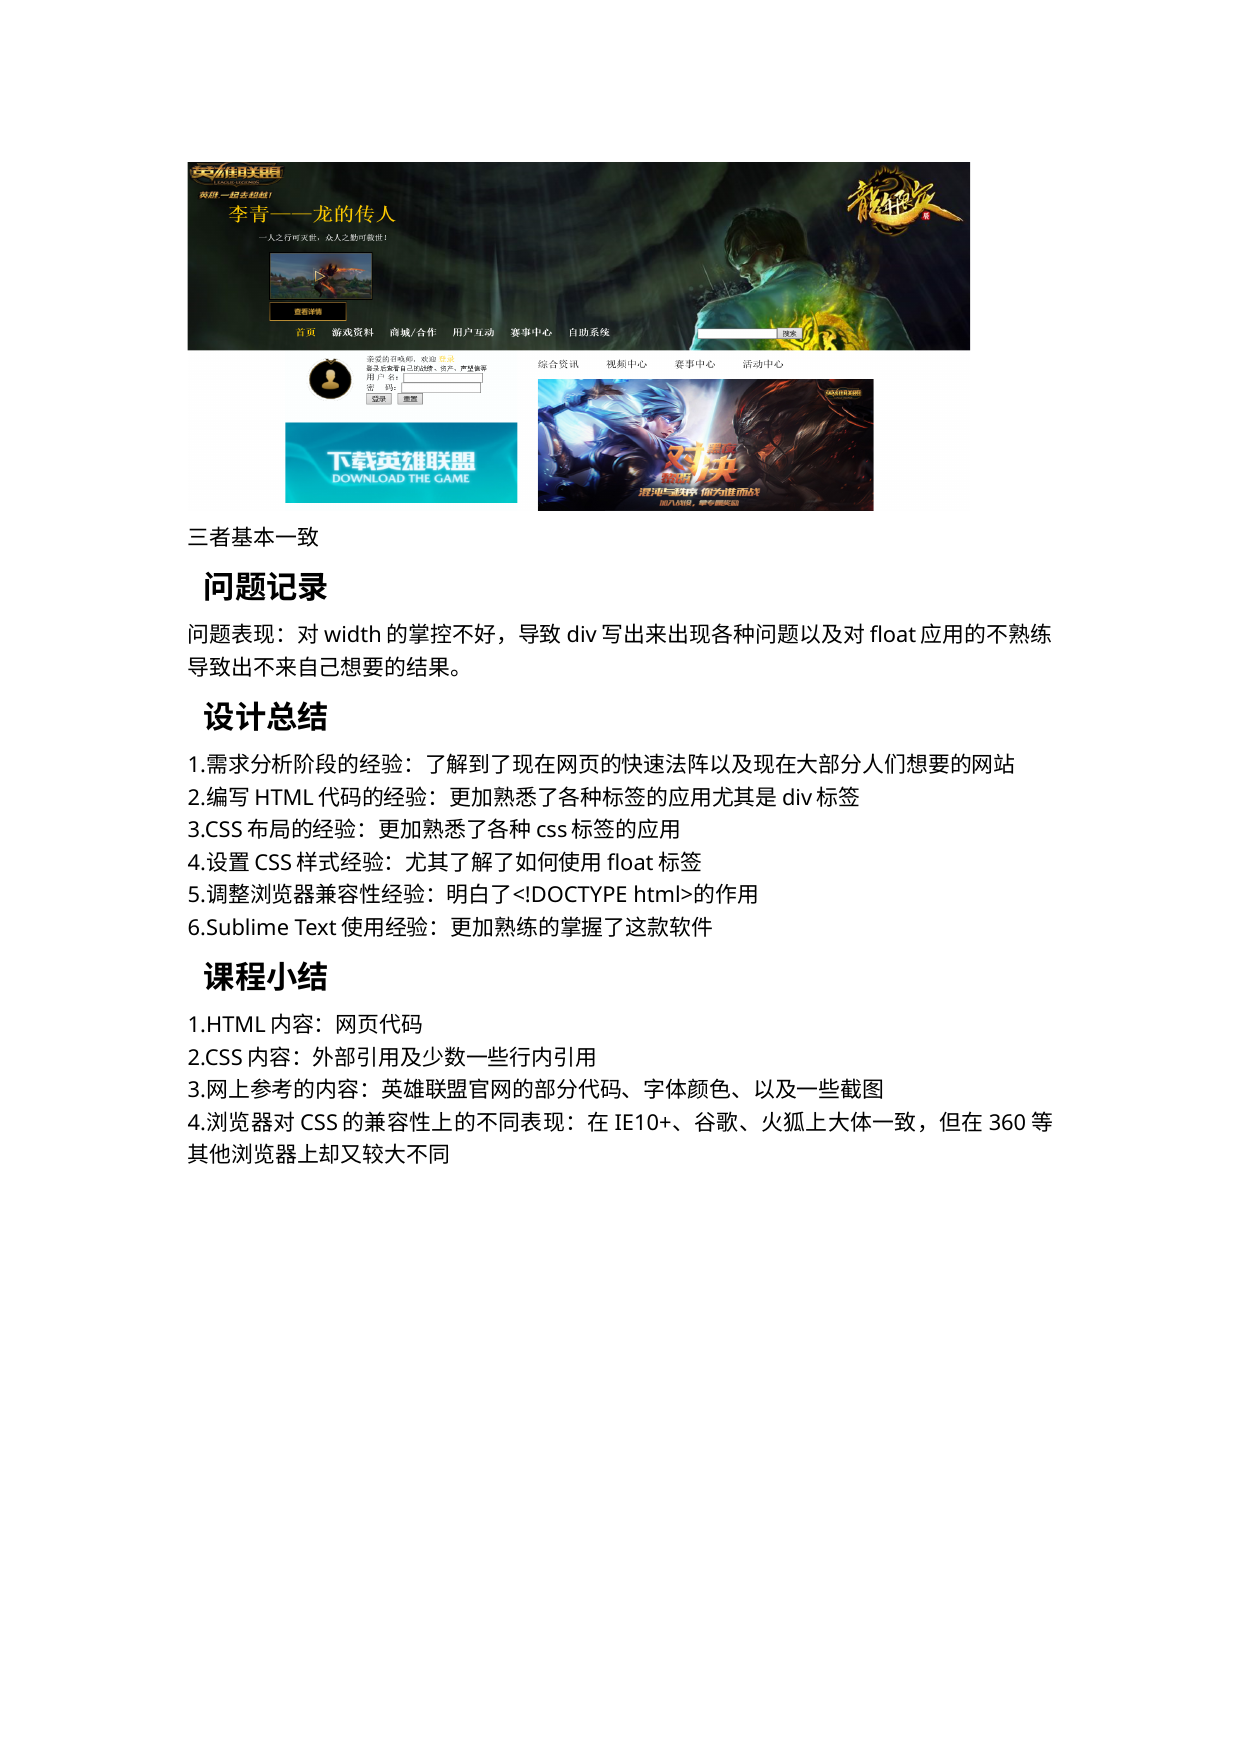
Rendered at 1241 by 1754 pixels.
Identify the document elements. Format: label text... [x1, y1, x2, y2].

text 问题表现：对width的掌控不好，导致div写出来出现各种问题以及对float应用的不熟练导致出不来自己想要的结果。 [187, 617, 1053, 682]
text 6.Sublime Text使用经验：更加熟练的掌握了这款软件 [187, 909, 1053, 942]
text 问题记录 [187, 552, 1053, 617]
text 3.网上参考的内容：英雄联盟官网的部分代码、字体颜色、以及一些截图 [187, 1072, 1053, 1104]
text 设计总结 [187, 682, 1053, 747]
text 三者基本一致 [187, 519, 1053, 552]
text 5.调整浏览器兼容性经验：明白了<!DOCTYPE html>的作用 [187, 877, 1053, 909]
text 2.编写HTML代码的经验：更加熟悉了各种标签的应用尤其是div标签 [187, 779, 1053, 812]
text 4.设置CSS样式经验：尤其了解了如何使用float标签 [187, 844, 1053, 877]
text 4.浏览器对CSS的兼容性上的不同表现：在IE10+、谷歌、火狐上大体一致，但在360等其他浏览器上却又较大不同 [187, 1104, 1053, 1169]
text 1.HTML内容：网页代码 [187, 1007, 1053, 1039]
picture [187, 162, 971, 511]
text 课程小结 [187, 942, 1053, 1007]
text 3.CSS布局的经验：更加熟悉了各种css标签的应用 [187, 812, 1053, 844]
text 2.CSS内容：外部引用及少数一些行内引用 [187, 1039, 1053, 1072]
text 1.需求分析阶段的经验：了解到了现在网页的快速法阵以及现在大部分人们想要的网站 [187, 747, 1053, 779]
